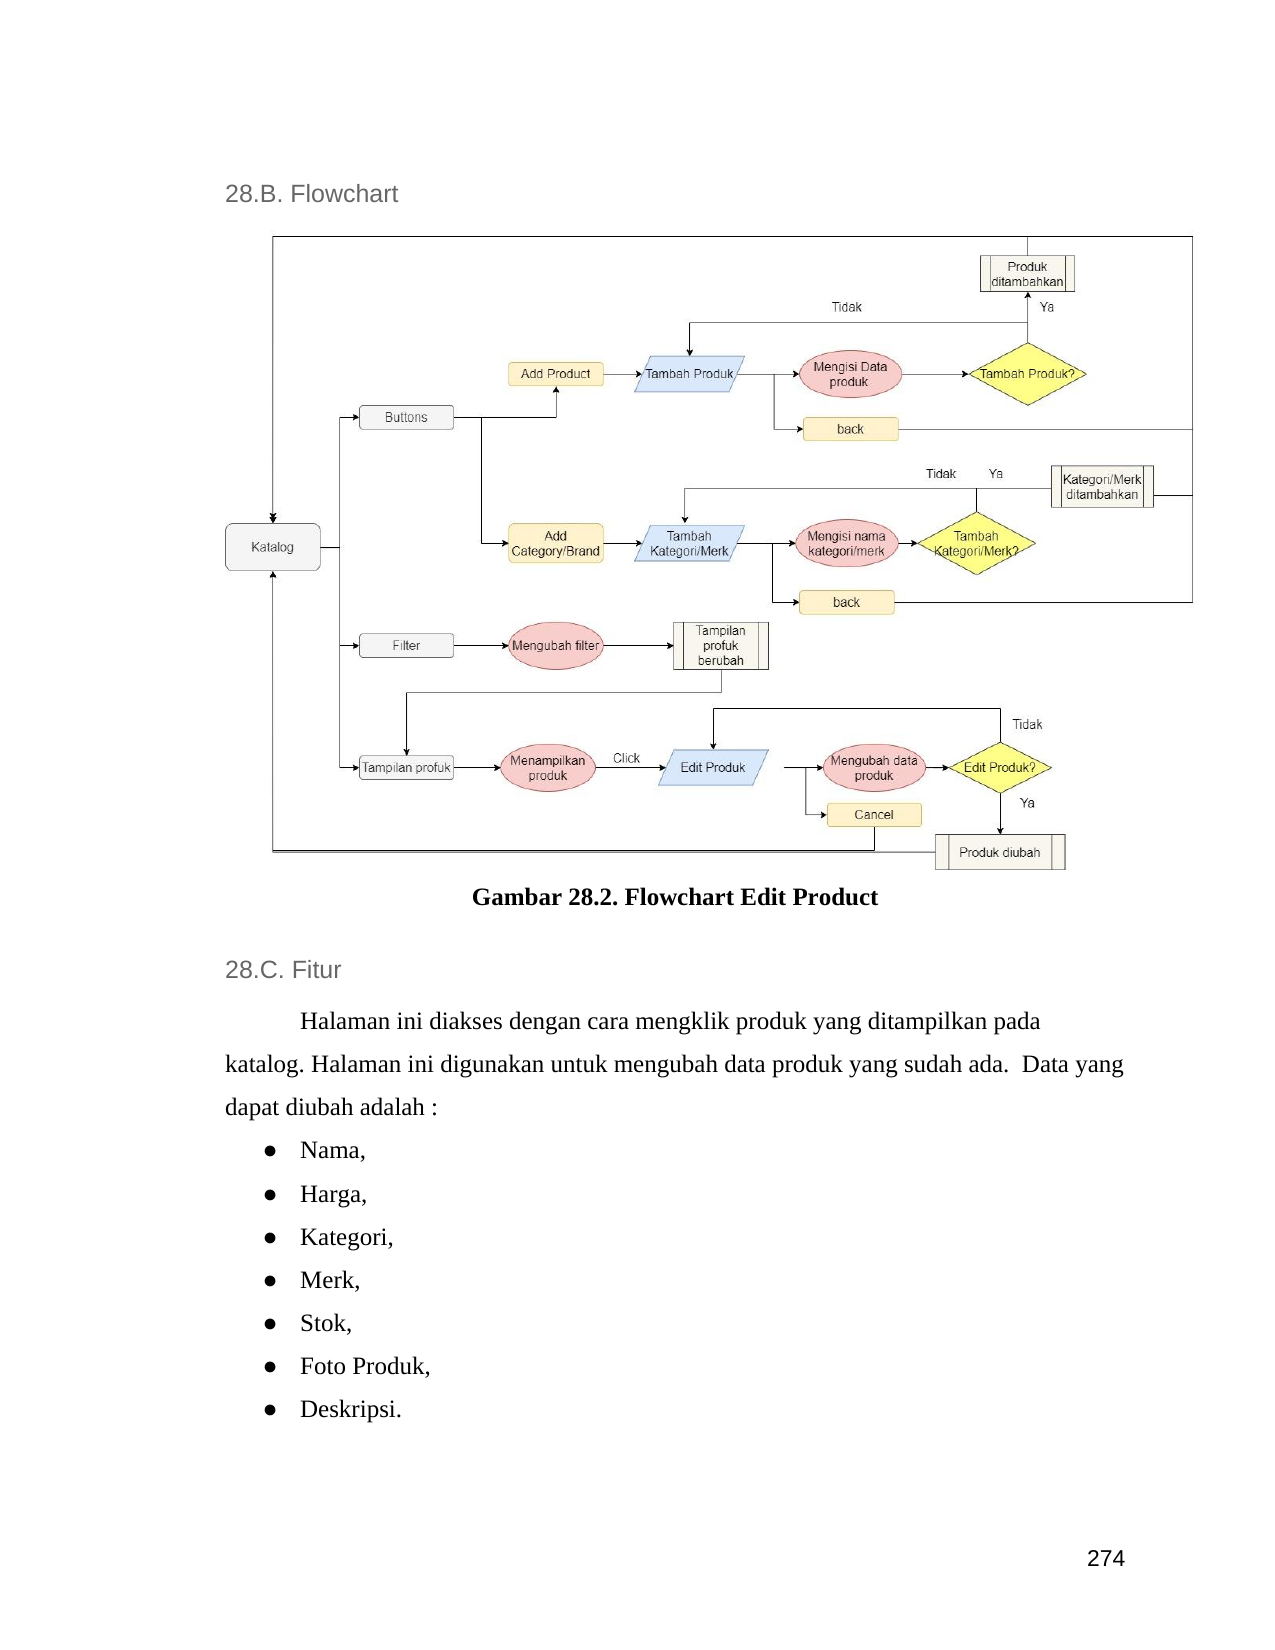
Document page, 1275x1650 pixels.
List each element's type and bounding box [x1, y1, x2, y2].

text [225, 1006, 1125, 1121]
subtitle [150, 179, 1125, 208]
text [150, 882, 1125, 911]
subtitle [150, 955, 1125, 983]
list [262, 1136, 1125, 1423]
picture [225, 230, 1200, 870]
